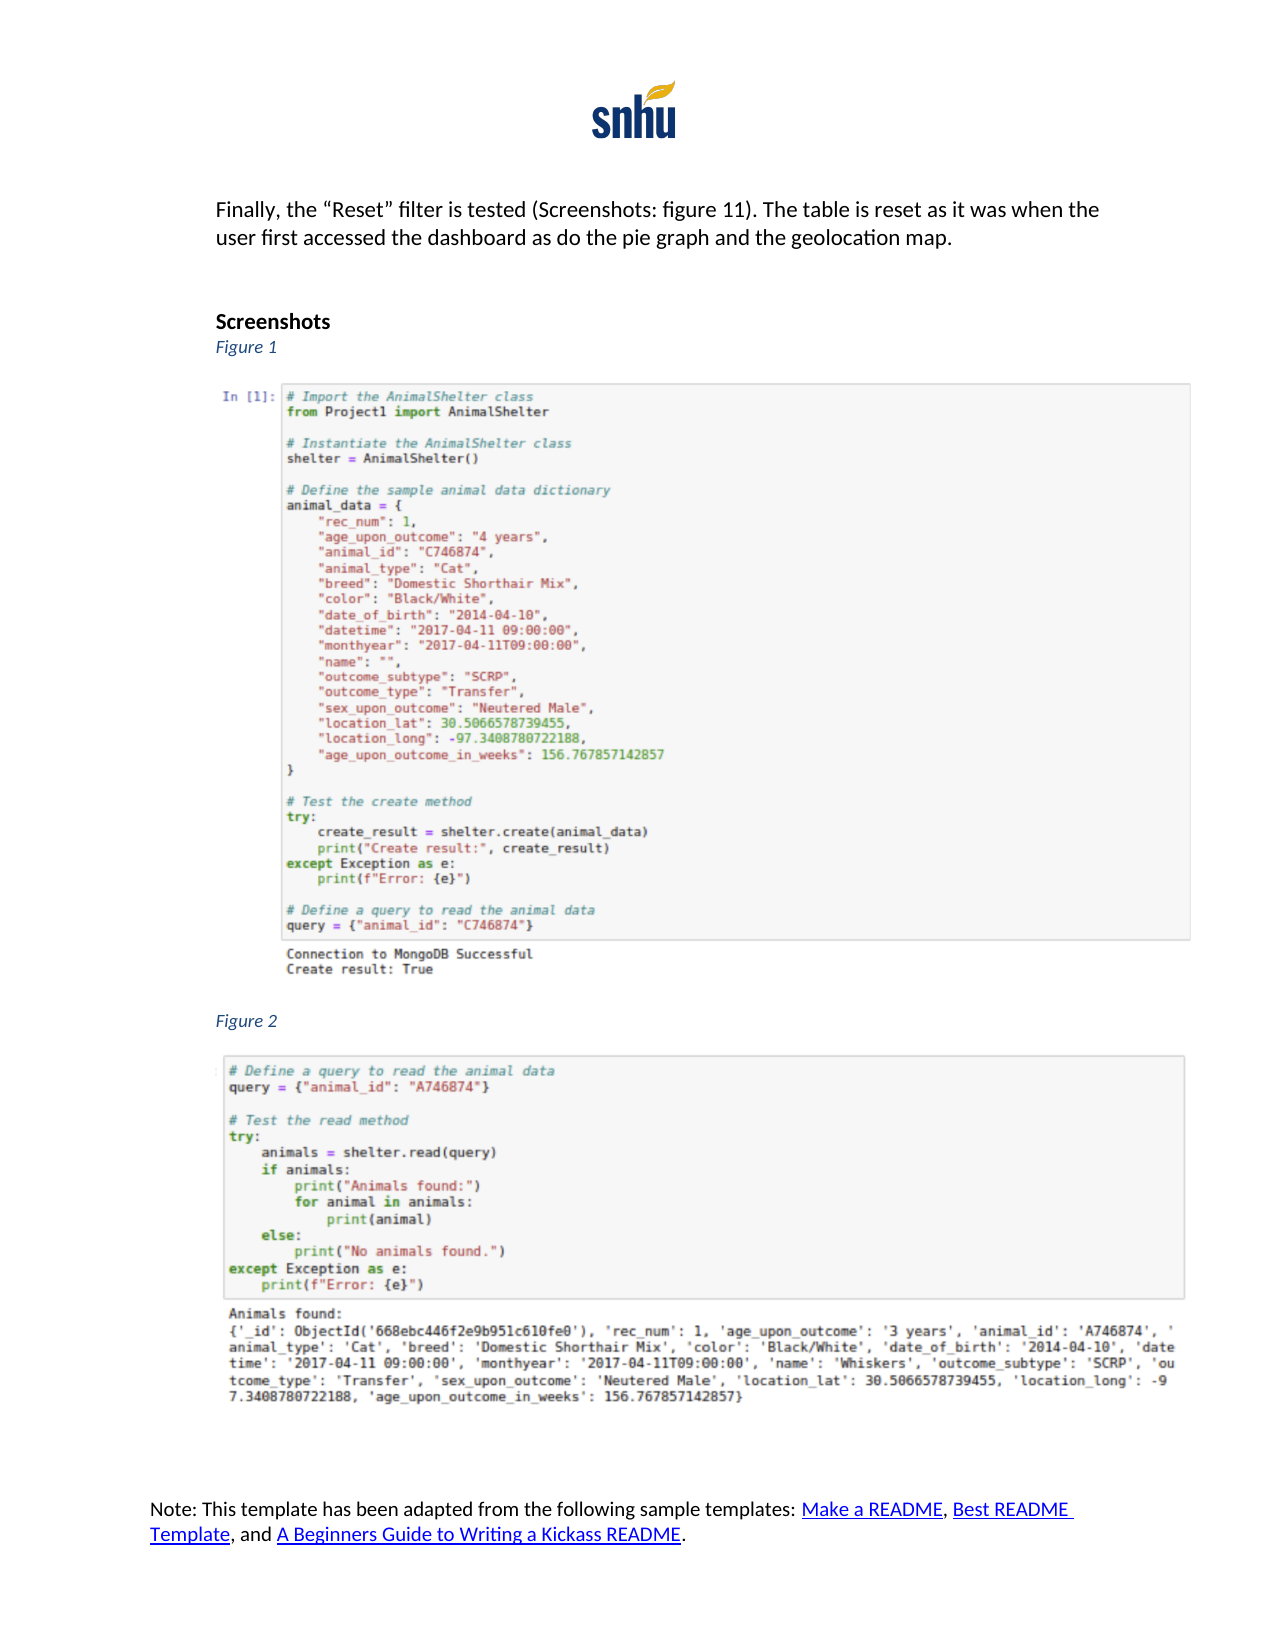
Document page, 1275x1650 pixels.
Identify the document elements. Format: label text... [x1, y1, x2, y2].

picture [215, 1052, 1191, 1405]
picture [215, 379, 1191, 981]
picture [573, 75, 702, 147]
text Finally, the “Reset” filter is tested (Screenshots: figure 11). The table is reset as it was when the user first accessed the dashboard as do the pie graph and the geolocation map. [216, 195, 1125, 251]
text Figure 2 [216, 1009, 1125, 1032]
subtitle Screenshots [150, 307, 1125, 336]
text Figure 1 [216, 336, 1125, 358]
